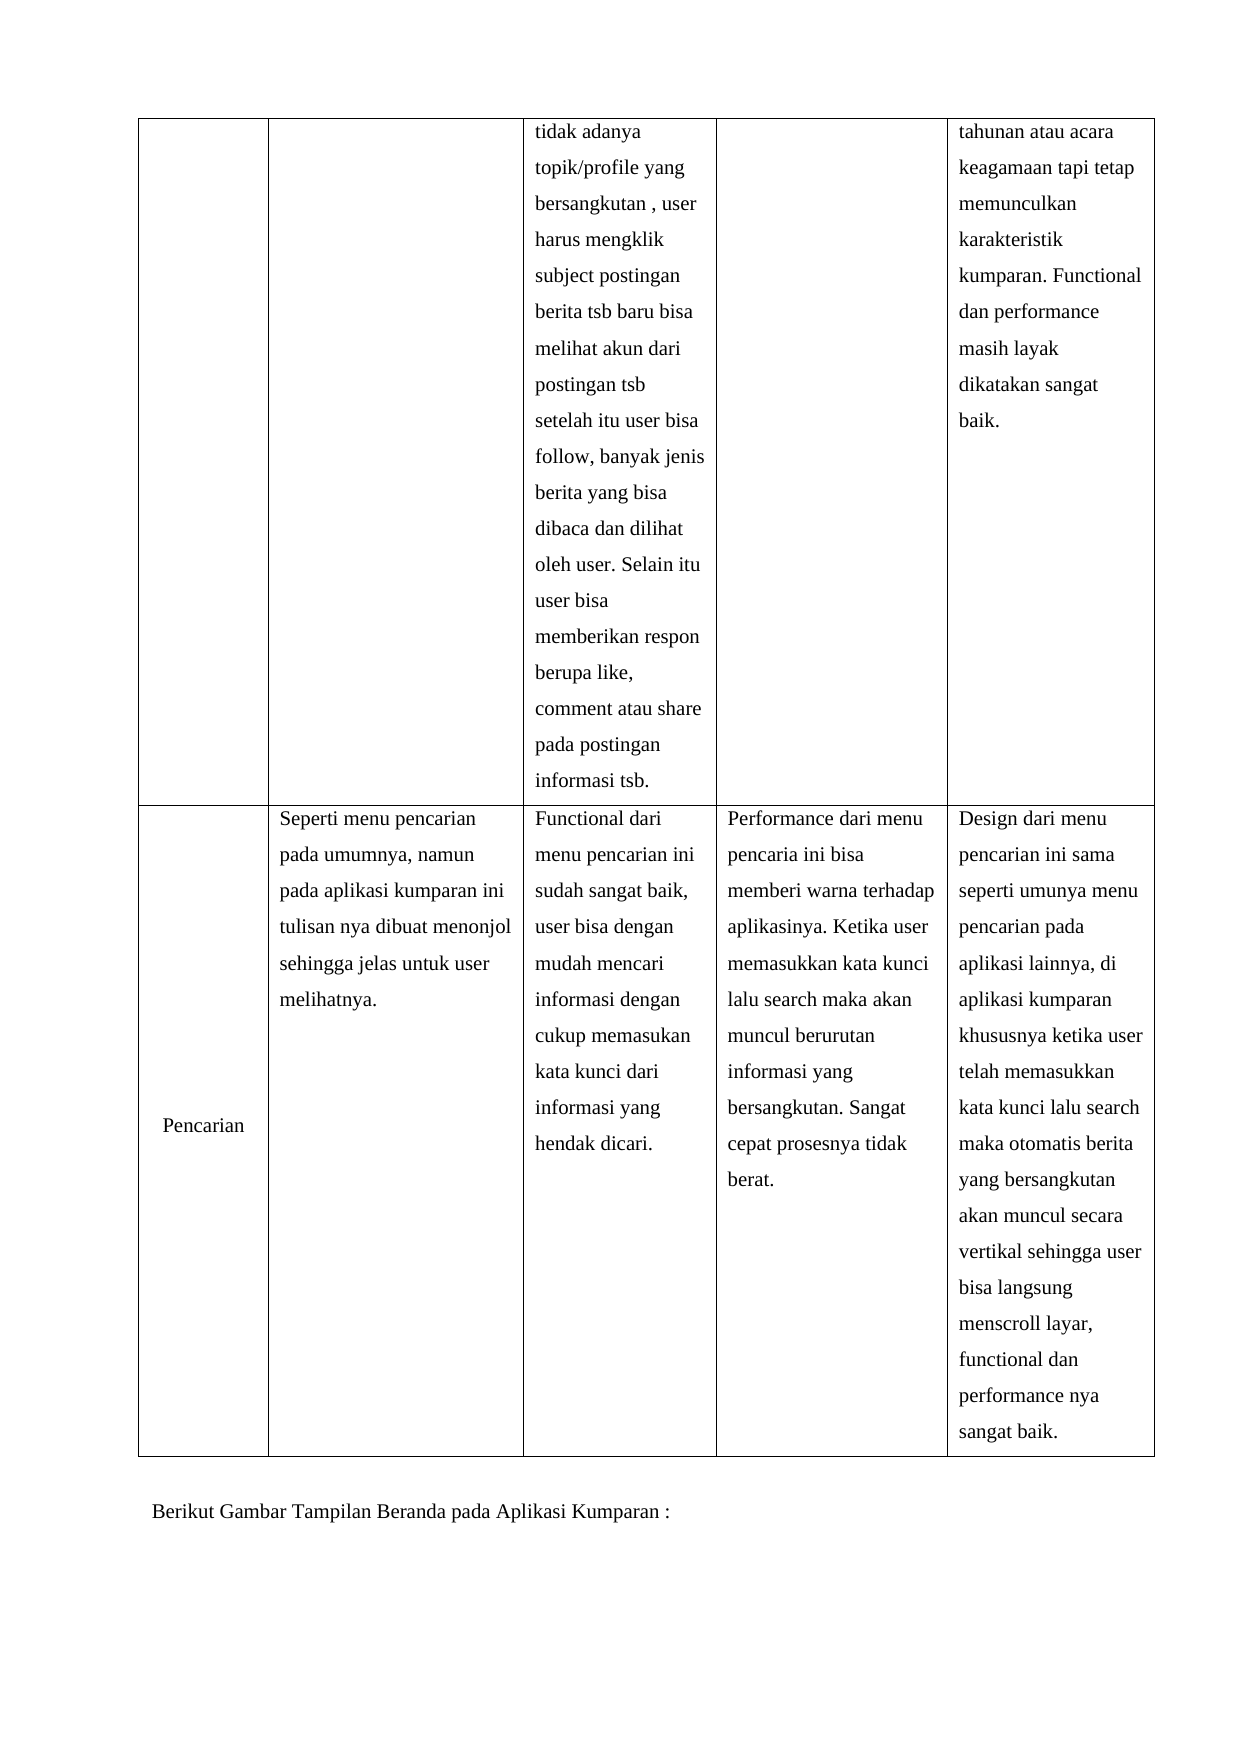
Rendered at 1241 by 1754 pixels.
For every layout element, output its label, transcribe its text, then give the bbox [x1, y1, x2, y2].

table_cell Performance dari menu pencaria ini bisa memberi warna terhadap aplikasinya. Ketika user memasukkan kata kunci lalu search maka akan muncul berurutan informasi yang bersangkutan. Sangat cepat prosesnya tidak berat. [717, 806, 947, 1456]
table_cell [139, 119, 268, 805]
table_cell Seperti menu pencarian pada umumnya, namun pada aplikasi kumparan ini tulisan nya dibuat menonjol sehingga jelas untuk user melihatnya. [269, 806, 523, 1456]
list Berikut Gambar Tampilan Beranda pada Aplikasi Kumparan : [45, 1499, 1090, 1523]
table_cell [948, 119, 1154, 805]
table_cell Design dari menu pencarian ini sama seperti umunya menu pencarian pada aplikasi lainnya, di aplikasi kumparan khususnya ketika user telah memasukkan kata kunci lalu search maka otomatis berita yang bersangkutan akan muncul secara vertikal sehingga user bisa langsung menscroll layar, functional dan performance nya sangat baik. [948, 806, 1154, 1456]
table_cell Functional dari menu pencarian ini sudah sangat baik, user bisa dengan mudah mencari informasi dengan cukup memasukan kata kunci dari informasi yang hendak dicari. [524, 806, 716, 1456]
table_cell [717, 119, 947, 805]
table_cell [269, 119, 523, 805]
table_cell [524, 119, 716, 805]
table_cell Pencarian [139, 806, 268, 1456]
